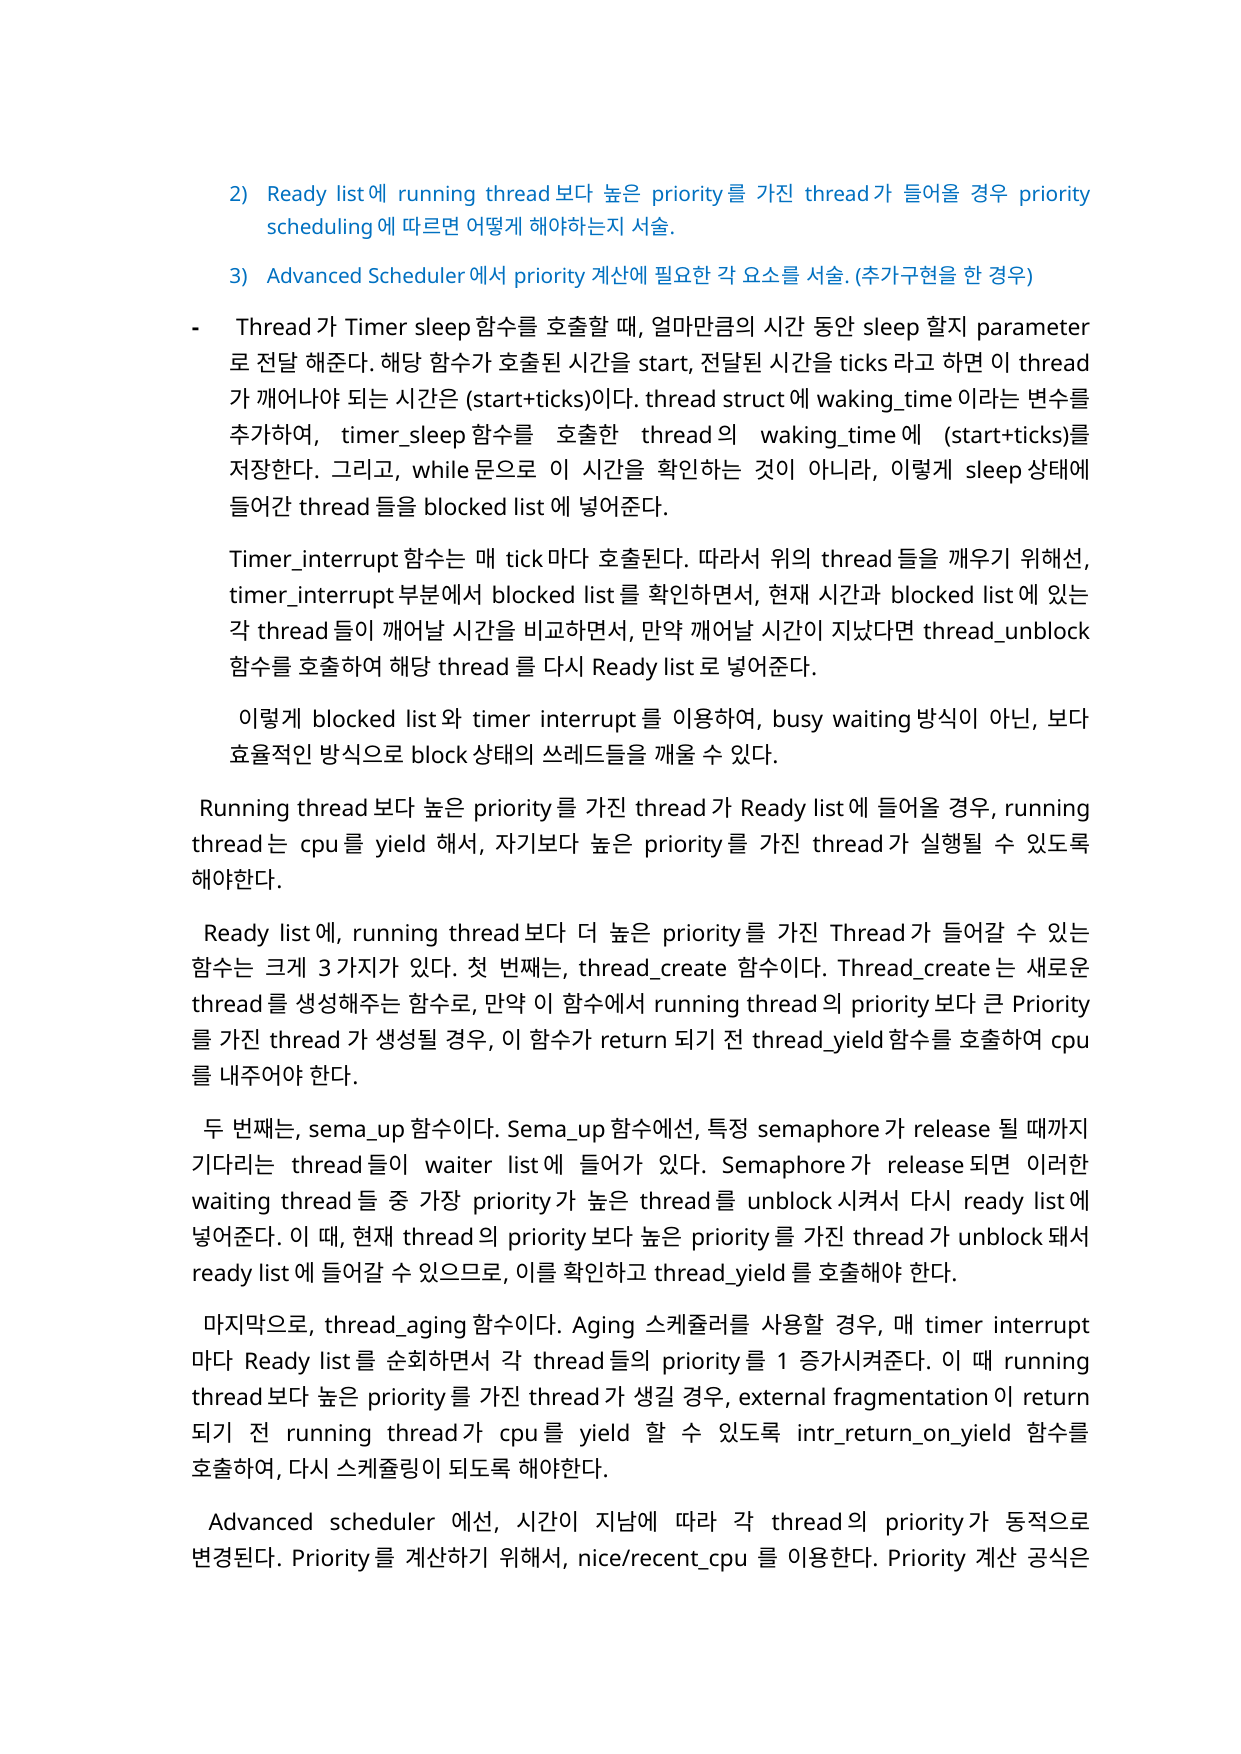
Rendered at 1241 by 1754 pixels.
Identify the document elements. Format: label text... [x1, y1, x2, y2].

list Advanced Scheduler에서 priority 계산에 필요한 각 요소를 서술. (추가구현을 한 경우) [229, 259, 1090, 289]
text 두 번째는, sema_up함수이다. Sema_up함수에선, 특정 semaphore가 release 될 때까지 기다리는 thread들이 waiter list에 들어가 있다. Semaphore가 release되면 이러한 waiting thread들 중 가장 priority가 높은 thread를 unblock시켜서 다시 ready list에 넣어준다. 이 때, 현재 thread의 priority보다 높은 priority를 가진 thread가 unblock돼서 ready list에 들어갈 수 있으므로, 이를 확인하고 thread_yield를 호출해야 한다. [192, 1111, 1090, 1288]
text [192, 1503, 1090, 1573]
text Ready list에, running thread보다 더 높은 priority를 가진 Thread가 들어갈 수 있는 함수는 크게 3가지가 있다. 첫 번째는, thread_create 함수이다. Thread_create는 새로운 thread를 생성해주는 함수로, 만약 이 함수에서 running thread의 priority보다 큰 Priority를 가진 thread 가 생성될 경우, 이 함수가 return 되기 전 thread_yield함수를 호출하여 cpu를 내주어야 한다. [192, 914, 1090, 1091]
list Timer_interrupt함수는 매 tick마다 호출된다. 따라서 위의 thread들을 깨우기 위해선, timer_interrupt부분에서 blocked list를 확인하면서, 현재 시간과 blocked list에 있는 각 thread들이 깨어날 시간을 비교하면서, 만약 깨어날 시간이 지났다면 thread_unblock함수를 호출하여 해당 thread 를 다시 Ready list로 넣어준다. [229, 541, 1090, 682]
text 마지막으로, thread_aging함수이다. Aging 스케쥴러를 사용할 경우, 매 timer interrupt마다 Ready list를 순회하면서 각 thread들의 priority를 1 증가시켜준다. 이 때 running thread보다 높은 priority를 가진 thread가 생길 경우, external fragmentation이 return 되기 전 running thread가 cpu를 yield 할 수 있도록 intr_return_on_yield 함수를 호출하여, 다시 스케쥴링이 되도록 해야한다. [192, 1307, 1090, 1484]
list Thread가 Timer sleep함수를 호출할 때, 얼마만큼의 시간 동안 sleep 할지 parameter로 전달 해준다. 해당 함수가 호출된 시간을 start, 전달된 시간을 ticks 라고 하면 이 thread가 깨어나야 되는 시간은 (start+ticks)이다. thread struct에 waking_time이라는 변수를 추가하여, timer_sleep함수를 호출한 thread의 waking_time에 (start+ticks)를 저장한다. 그리고, while문으로 이 시간을 확인하는 것이 아니라, 이렇게 sleep상태에 들어간 thread들을 blocked list 에 넣어준다. [192, 309, 1090, 522]
text Running thread보다 높은 priority를 가진 thread가 Ready list에 들어올 경우, running thread는 cpu를 yield 해서, 자기보다 높은 priority를 가진 thread가 실행될 수 있도록 해야한다. [192, 790, 1090, 895]
list 이렇게 blocked list와 timer interrupt를 이용하여, busy waiting방식이 아닌, 보다 효율적인 방식으로 block상태의 쓰레드들을 깨울 수 있다. [229, 701, 1090, 771]
list Ready list에 running thread보다 높은 priority를 가진 thread가 들어올 경우 priority scheduling에 따르면 어떻게 해야하는지 서술. [229, 177, 1090, 240]
